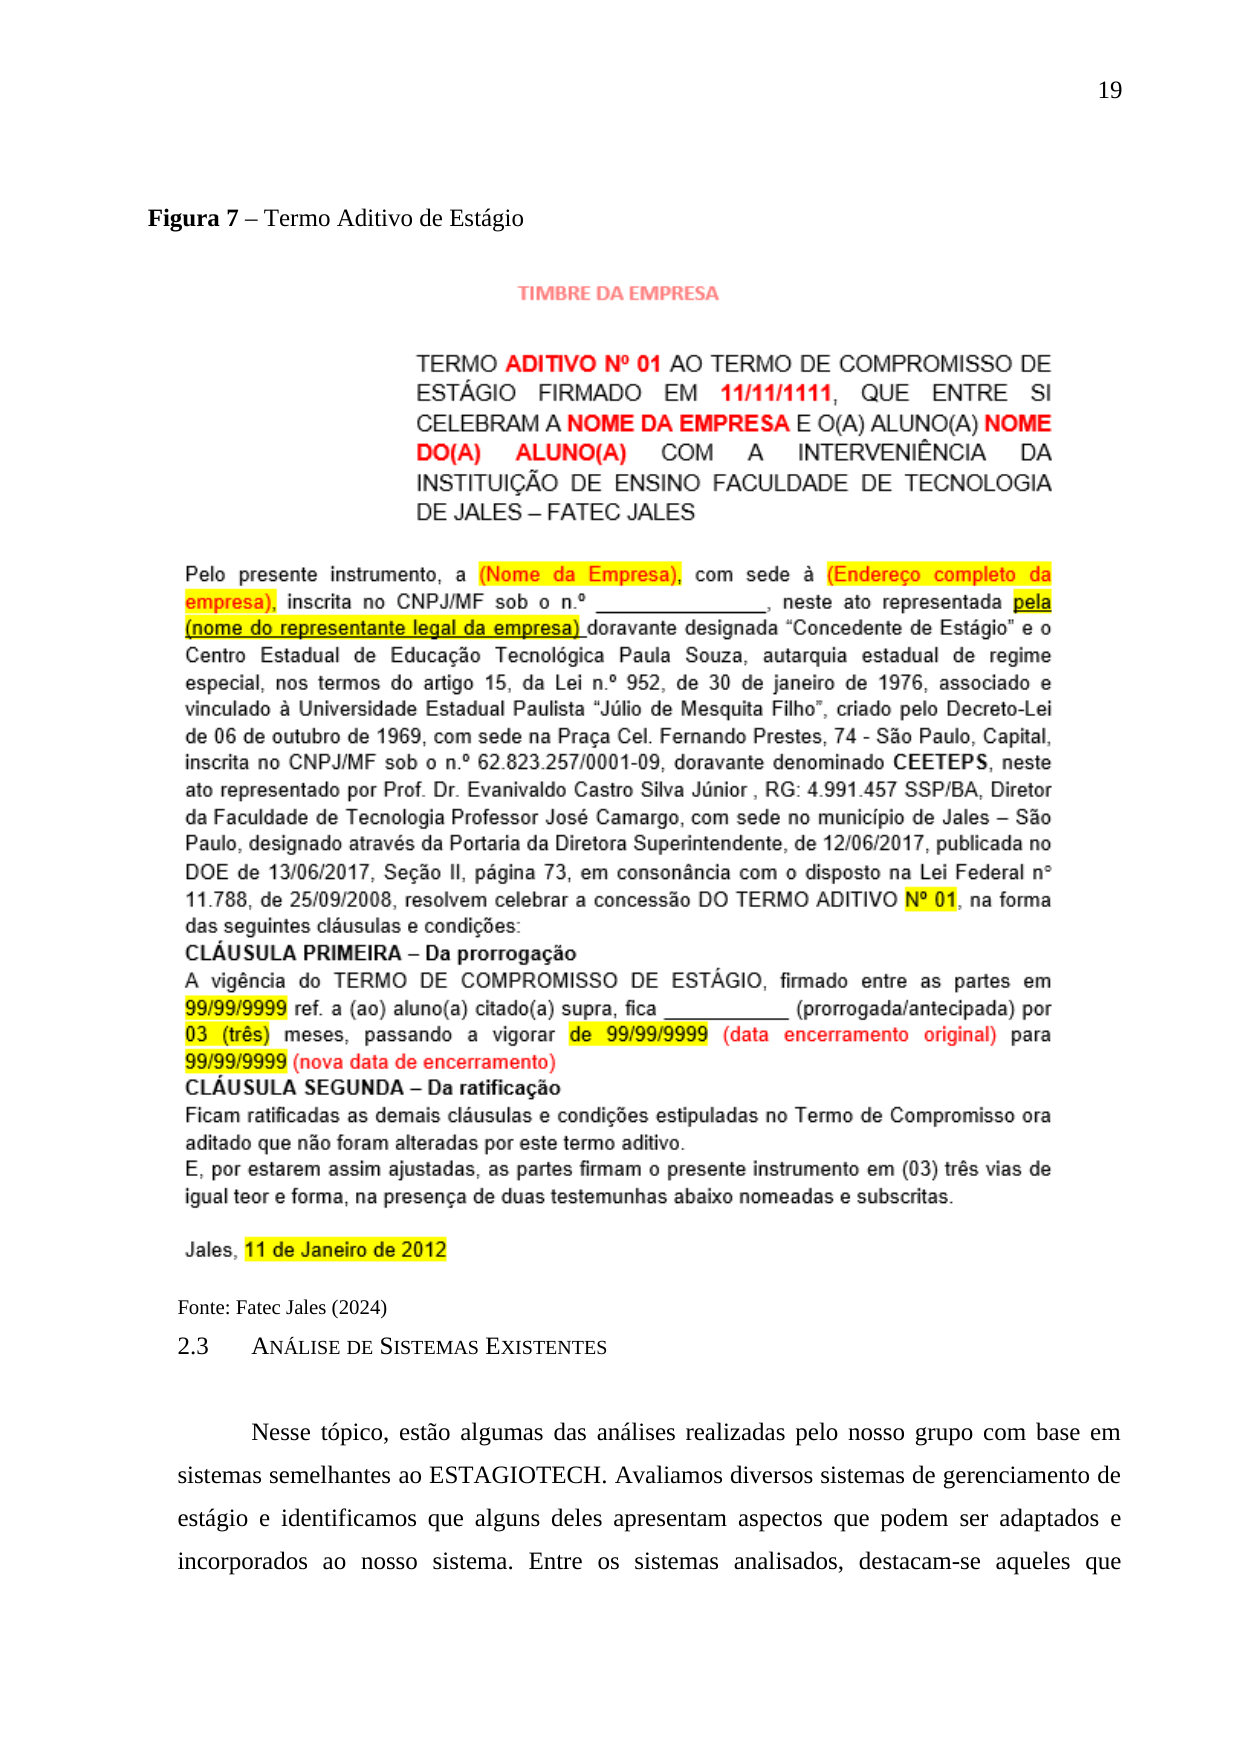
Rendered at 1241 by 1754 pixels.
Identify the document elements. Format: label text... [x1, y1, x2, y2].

picture [164, 260, 1109, 1283]
subtitle Análise de Sistemas Existentes [177, 1331, 1122, 1359]
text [177, 1417, 1122, 1575]
